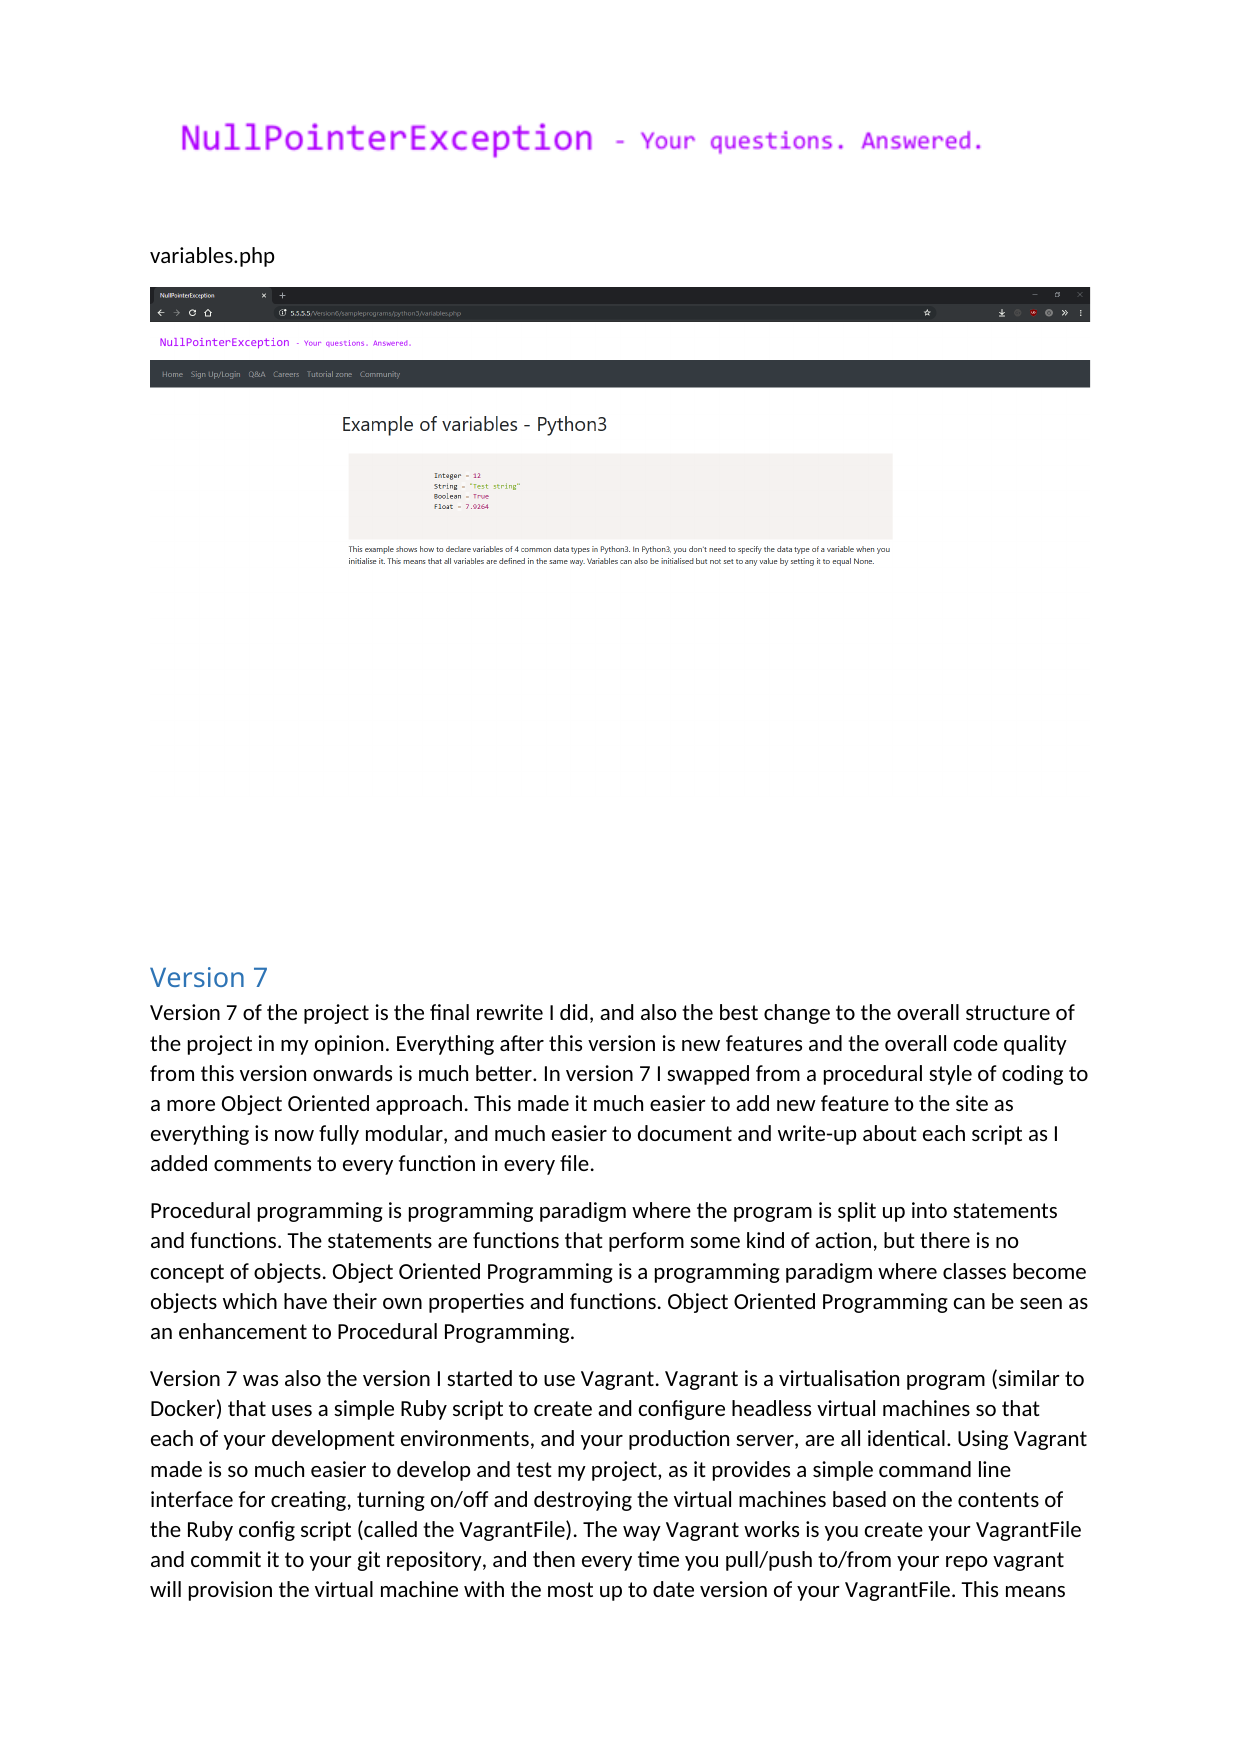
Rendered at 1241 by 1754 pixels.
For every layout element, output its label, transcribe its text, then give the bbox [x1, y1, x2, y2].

picture [150, 73, 1091, 194]
text Version 7 of the project is the final rewrite I did, and also the best change to the overall structure of the project in my opinion. Everything after this version is new features and the overall code quality from this version onwards is much better. In version 7 I swapped from a procedural style of coding to a more Object Oriented approach. This made it much easier to add new feature to the site as everything is now fully modular, and much easier to document and write-up about each script as I added comments to every function in every file. [150, 998, 1090, 1178]
text Procedural programming is programming paradigm where the program is split up into statements and functions. The statements are functions that perform some kind of action, but there is no concept of objects. Object Oriented Programming is a programming paradigm where classes become objects which have their own properties and functions. Object Oriented Programming can be seen as an enhancement to Procedural Programming. [150, 1196, 1090, 1345]
text variables.php [150, 241, 1090, 269]
picture [150, 287, 1091, 797]
subtitle Version 7 [150, 959, 1090, 996]
